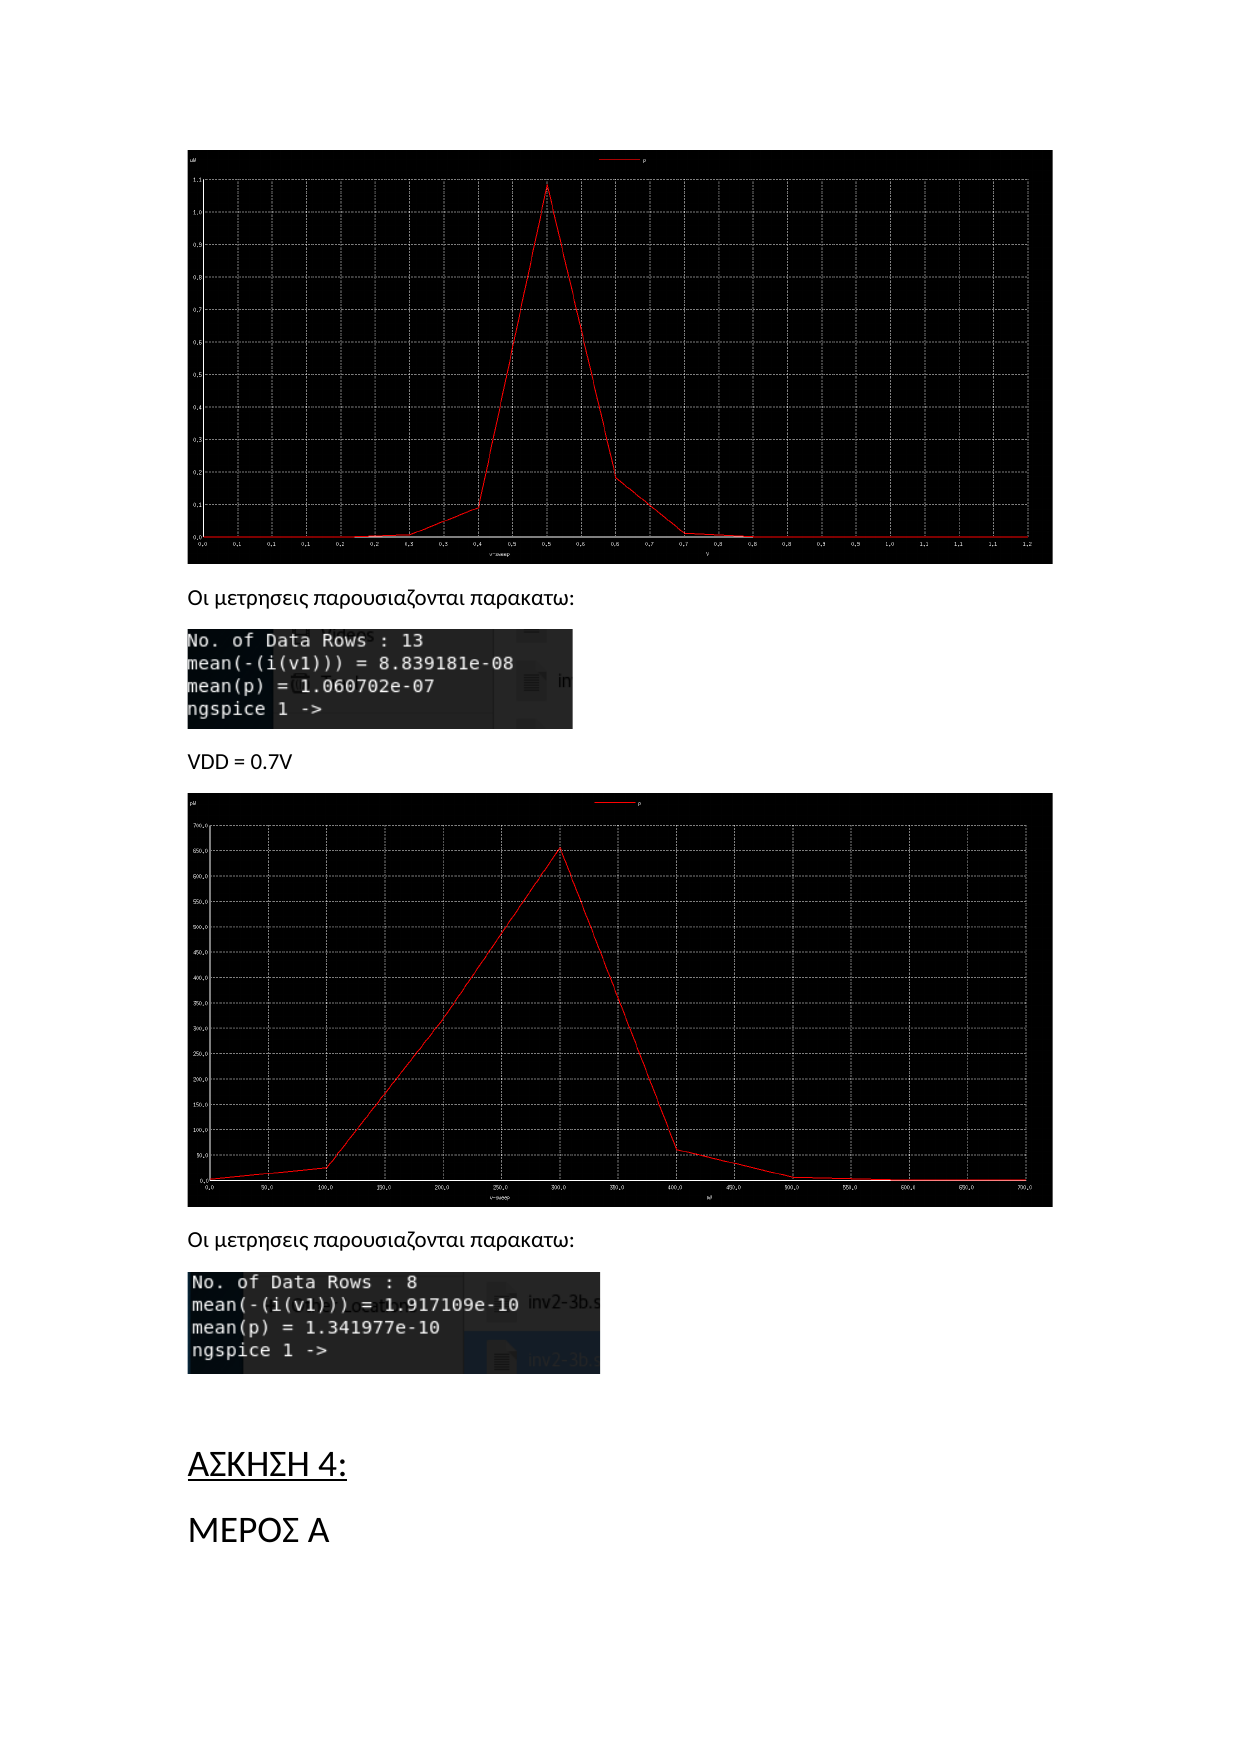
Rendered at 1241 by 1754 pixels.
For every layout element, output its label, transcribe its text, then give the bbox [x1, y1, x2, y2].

text ΜΕΡΟΣ Α [187, 1506, 1053, 1551]
text VDD = 0.7V [187, 747, 1053, 775]
text Οι μετρησεις παρουσιαζονται παρακατω: [187, 1226, 1053, 1254]
text Οι μετρησεις παρουσιαζονται παρακατω: [187, 583, 1053, 611]
text ΑΣΚΗΣΗ 4: [187, 1439, 1053, 1485]
